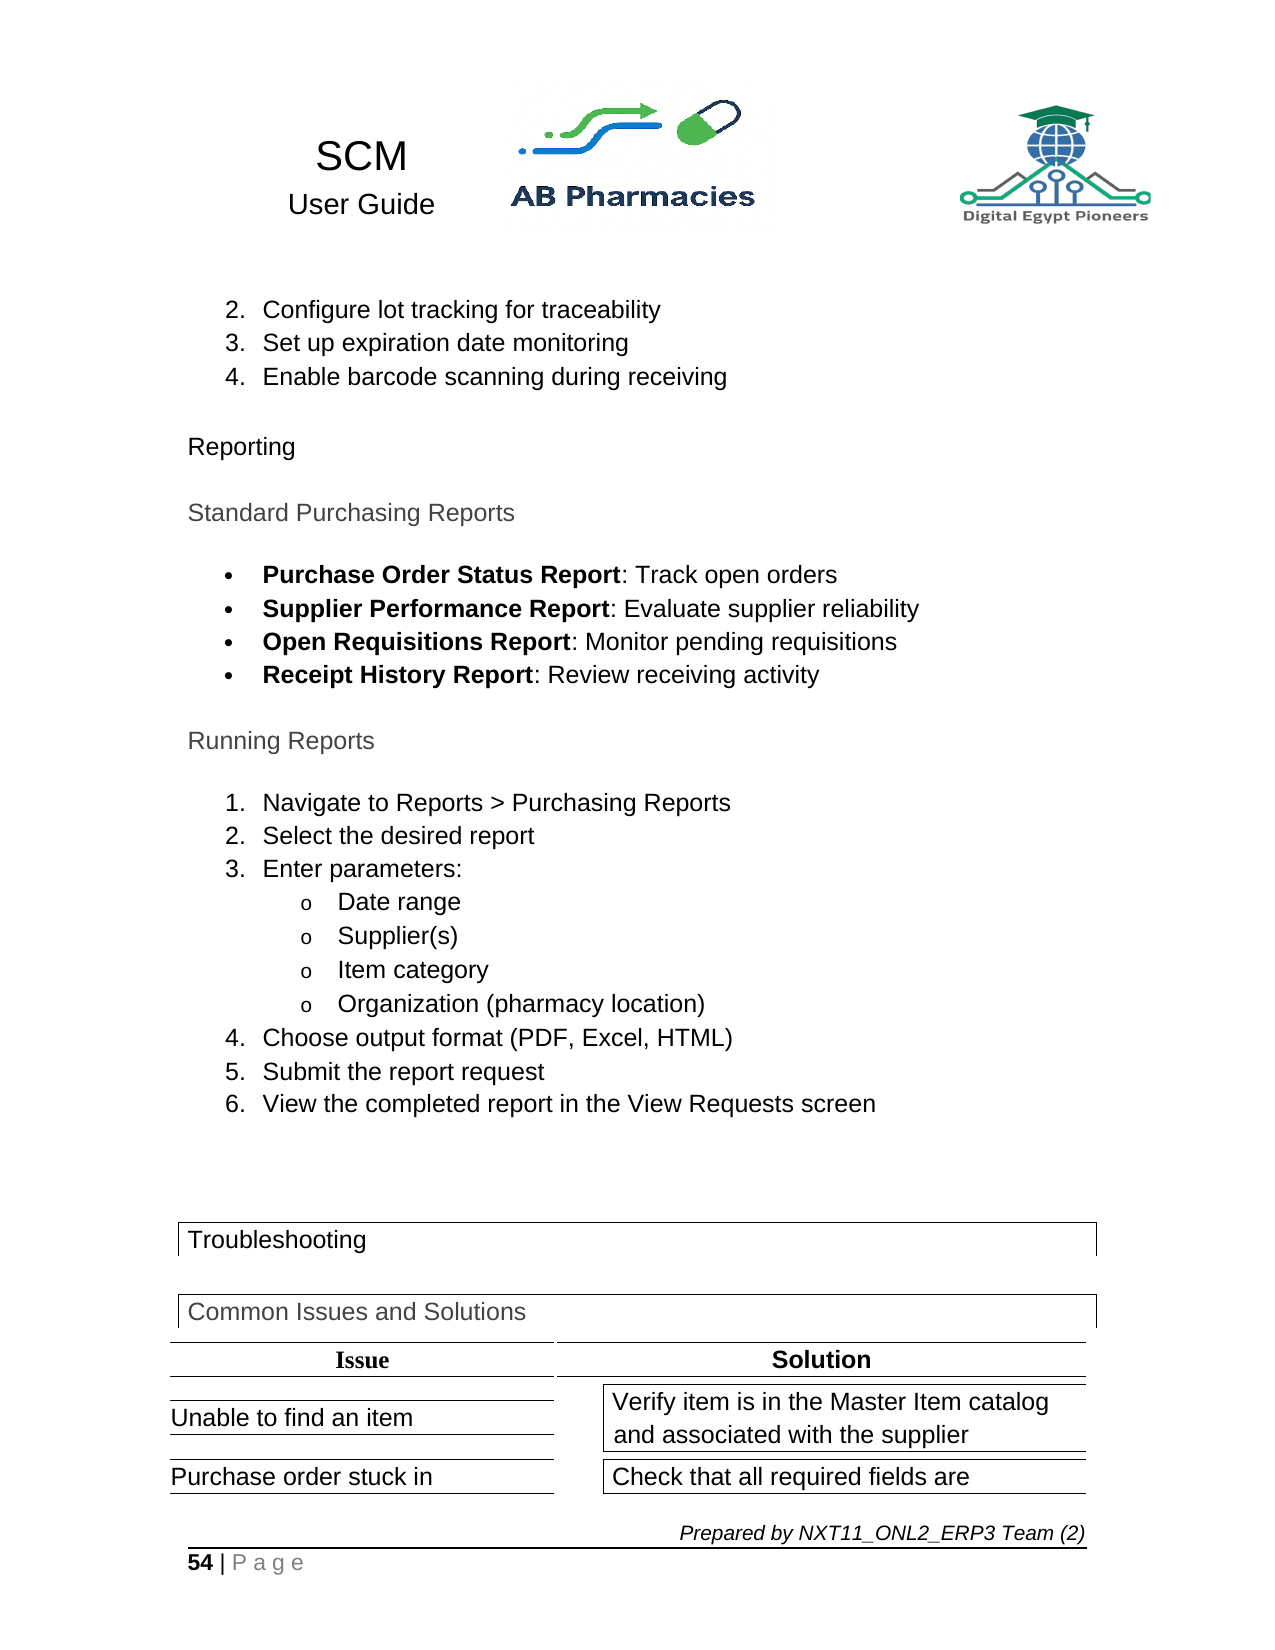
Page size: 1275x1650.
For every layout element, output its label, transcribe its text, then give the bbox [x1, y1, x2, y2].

picture [498, 75, 777, 235]
table_cell Purchase order stuck in "Incomplete" status [169, 1457, 556, 1495]
list Set up expiration date monitoring [225, 328, 1087, 357]
table_cell Unable to find an item [169, 1382, 556, 1457]
list Receipt History Report: Review receiving activity [225, 659, 1087, 688]
list Purchase Order Status Report: Track open orders [225, 561, 1087, 589]
subtitle Standard Purchasing Reports [187, 498, 1087, 527]
list Choose output format (PDF, Excel, HTML) [225, 1023, 1087, 1052]
list Enter parameters: [225, 854, 1087, 883]
list Organization (pharmacy location) [300, 989, 1087, 1019]
list Item category [300, 955, 1087, 985]
list Supplier(s) [300, 921, 1087, 951]
list Configure lot tracking for traceability [225, 295, 1087, 324]
list Open Requisitions Report: Monitor pending requisitions [225, 627, 1087, 655]
list Submit the report request [225, 1056, 1087, 1085]
picture [960, 102, 1151, 225]
list Enable barcode scanning during receiving [225, 361, 1087, 390]
list Date range [300, 887, 1087, 917]
list Select the desired report [225, 821, 1087, 850]
list Supplier Performance Report: Evaluate supplier reliability [225, 593, 1087, 622]
subtitle Common Issues and Solutions [179, 1295, 1096, 1328]
subtitle Running Reports [187, 726, 1087, 755]
subtitle Troubleshooting [179, 1223, 1096, 1256]
list Navigate to Reports > Purchasing Reports [225, 788, 1087, 817]
table_cell Check that all required fields are completed [556, 1457, 1087, 1495]
table_header Issue [169, 1340, 556, 1382]
table_cell Verify item is in the Master Item catalog and associated with the supplier [556, 1382, 1087, 1457]
subtitle Reporting [187, 432, 1087, 461]
list View the completed report in the View Requests screen [225, 1089, 1087, 1118]
table_header Solution [556, 1340, 1087, 1382]
